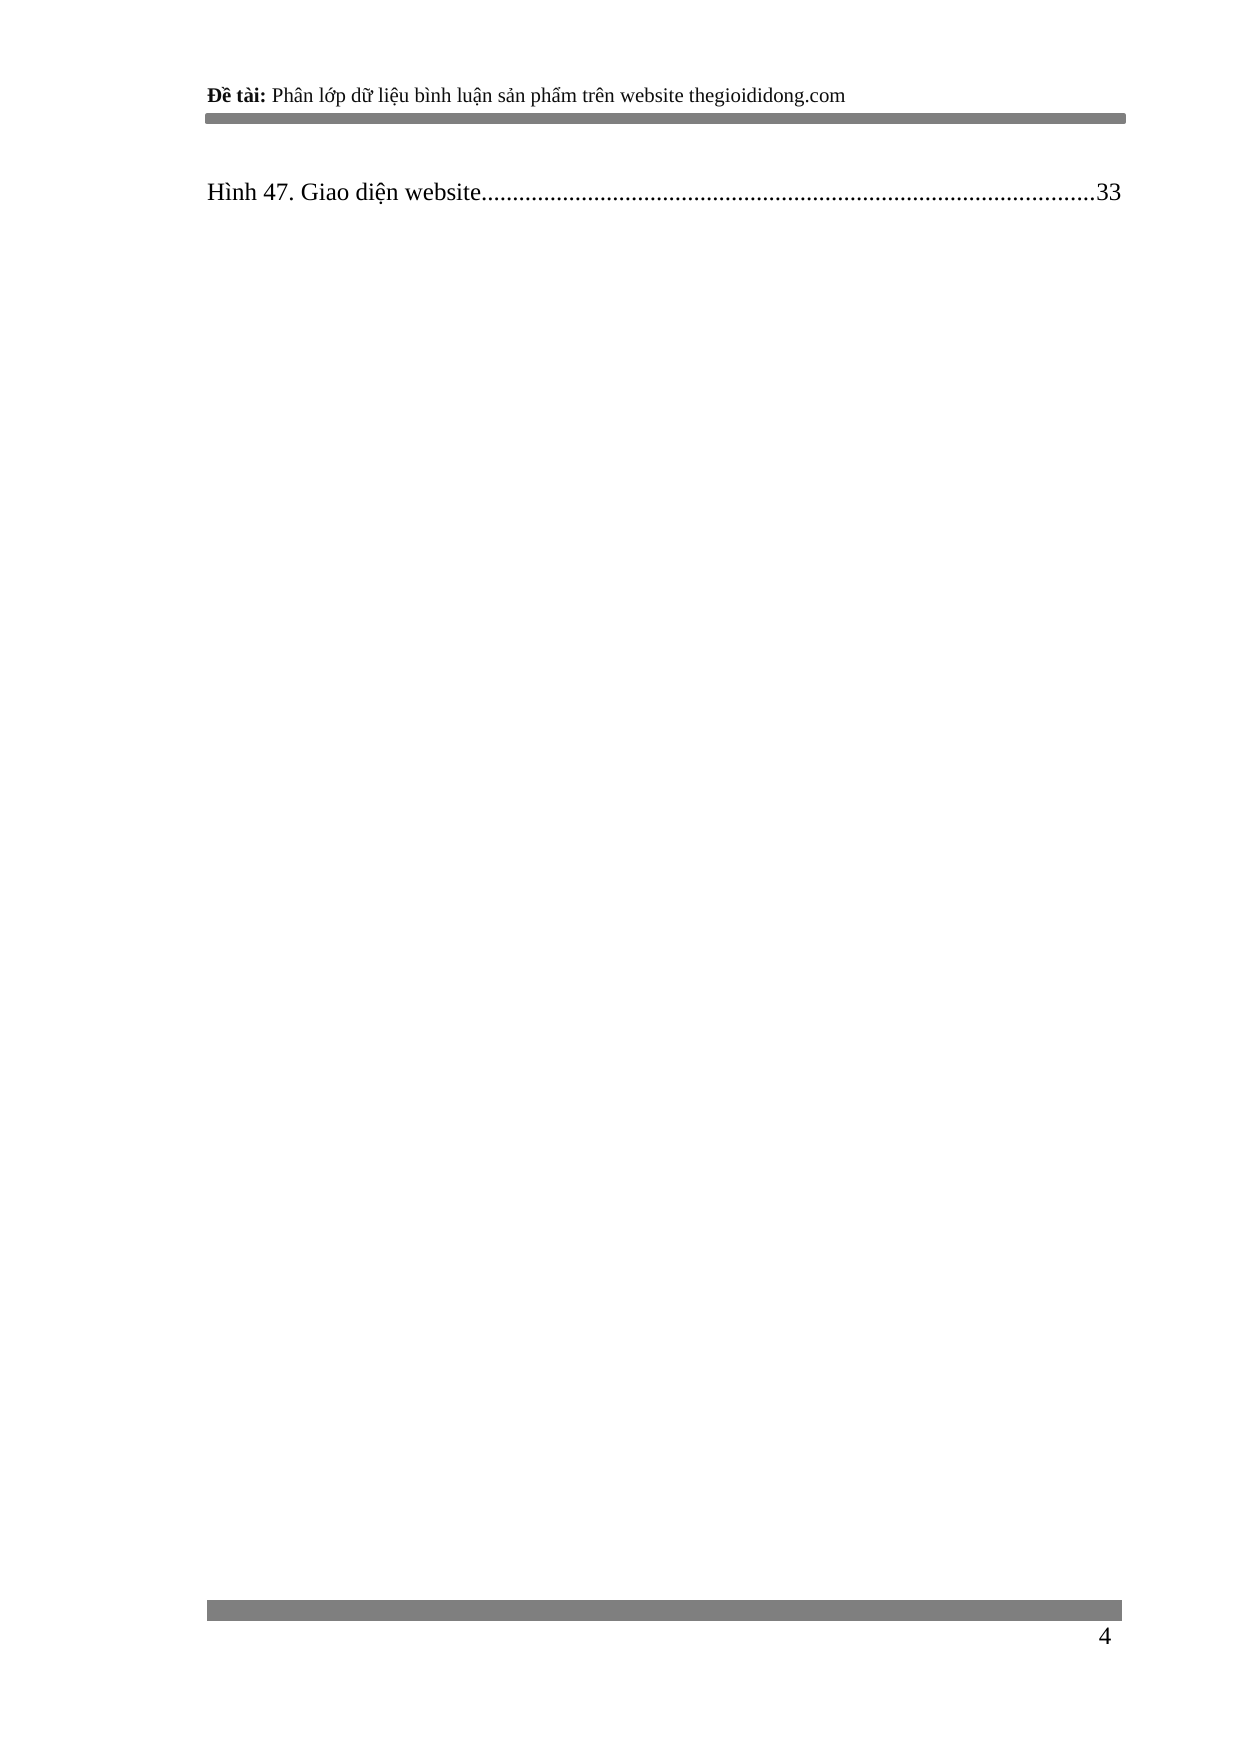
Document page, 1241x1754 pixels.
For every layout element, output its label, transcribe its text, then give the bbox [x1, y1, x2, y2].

text Hình 47. Giao diện website 33 [207, 177, 1122, 206]
